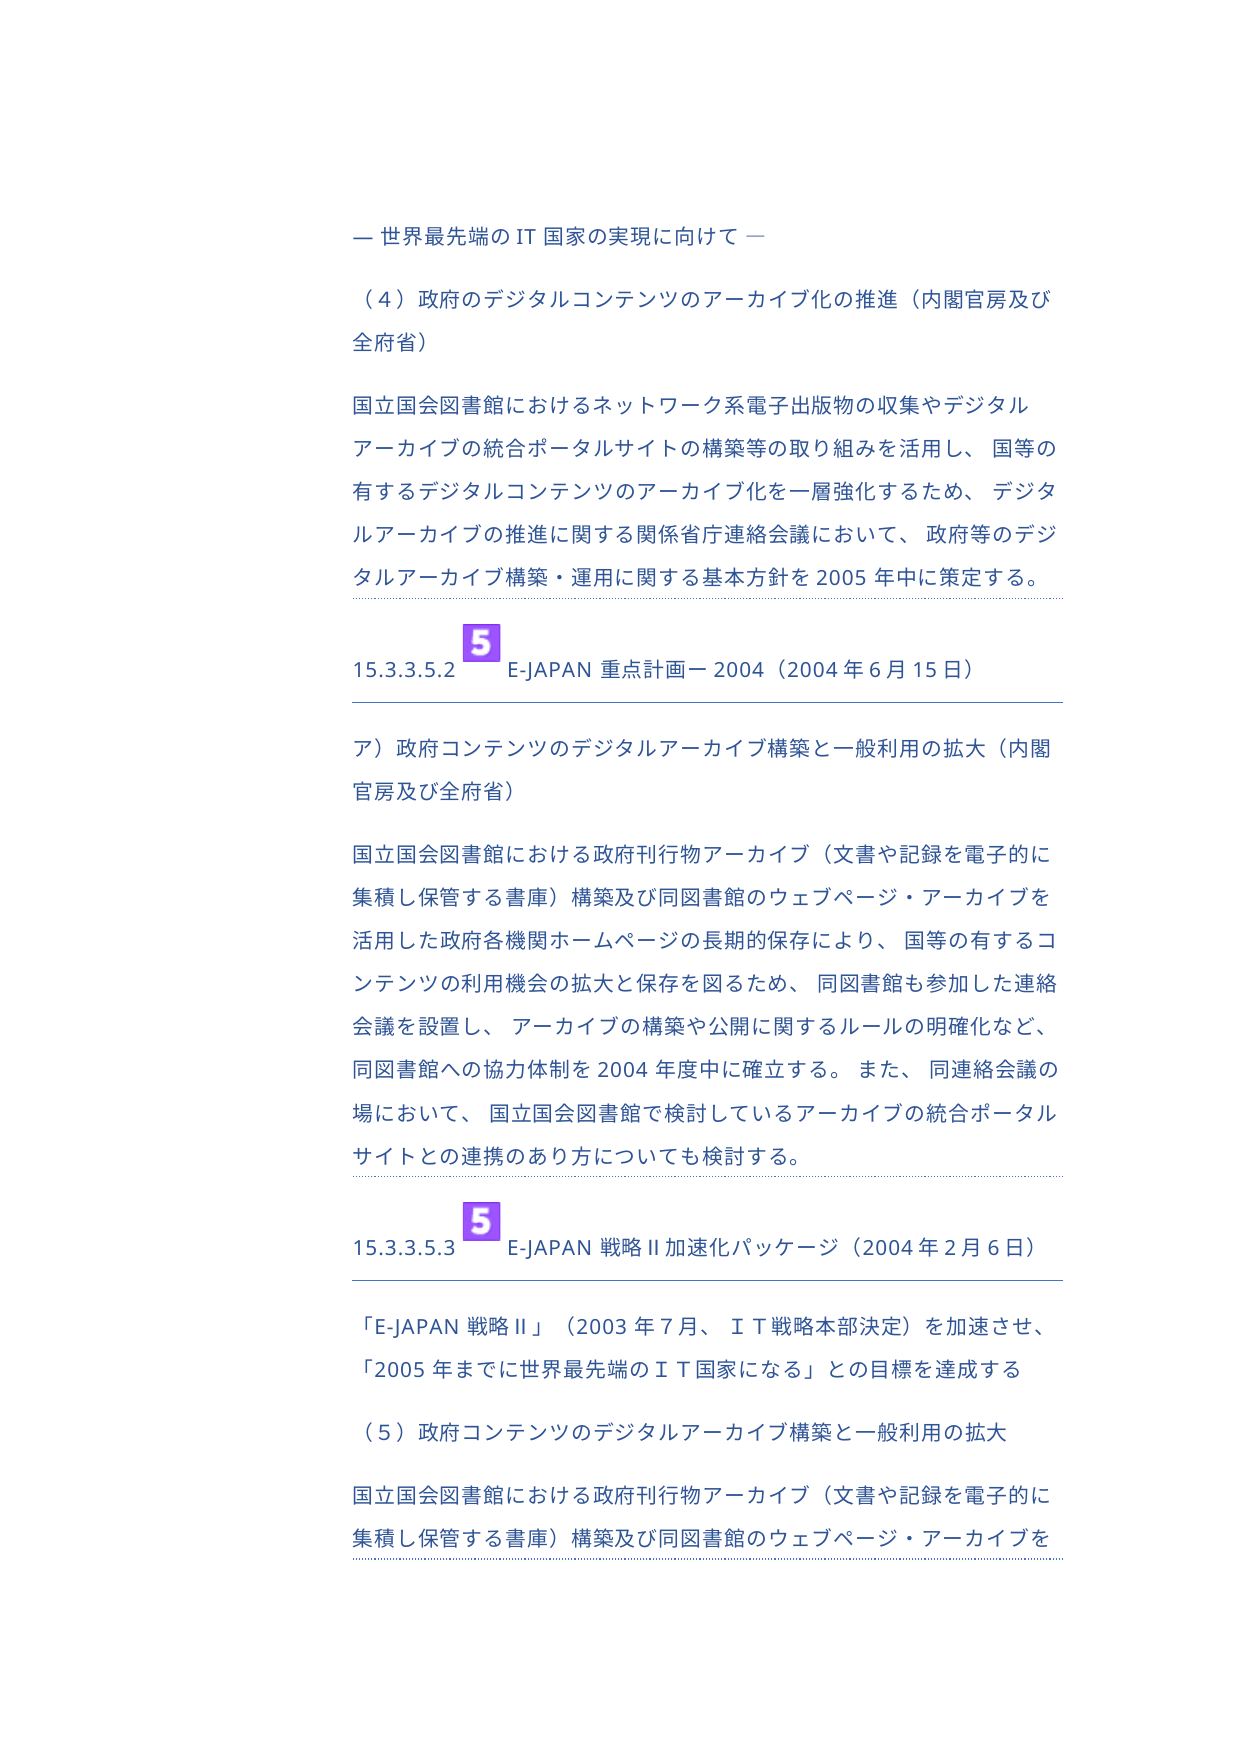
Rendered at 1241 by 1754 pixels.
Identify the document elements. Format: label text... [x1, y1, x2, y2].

text ア）政府コンテンツのデジタルアーカイブ構築と一般利用の拡大（内閣官房及び全府省） [352, 728, 1063, 809]
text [352, 1475, 1063, 1560]
text 国立国会図書館における政府刊行物アーカイブ（文書や記録を電子的に集積し保管する書庫）構築及び同図書館のウェブページ・アーカイブを活用した政府各機関ホームページの長期的保存により、 国等の有するコンテンツの利用機会の拡大と保存を図るため、 同図書館も参加した連絡会議を設置し、 アーカイブの構築や公開に関するルールの明確化など、 同図書館への協力体制を2004 年度中に確立する。 また、 同連絡会議の場において、 国立国会図書館で検討しているアーカイブの統合ポータルサイトとの連携のあり方についても検討する。 [352, 834, 1063, 1177]
text （４）政府のデジタルコンテンツのアーカイブ化の推進（内閣官房及び全府省） [352, 279, 1063, 360]
text e-Japan 戦略Ⅱ加速化パッケージ（2004年2月6日） [352, 1203, 1063, 1280]
picture [462, 624, 501, 662]
text ― 世界最先端のIT 国家の実現に向けて ― [352, 217, 1063, 254]
text 国立国会図書館におけるネットワーク系電子出版物の収集やデジタルアーカイブの統合ポータルサイトの構築等の取り組みを活用し、 国等の有するデジタルコンテンツのアーカイブ化を一層強化するため、 デジタルアーカイブの推進に関する関係省庁連絡会議において、 政府等のデジタルアーカイブ構築・運用に関する基本方針を2005 年中に策定する。 [352, 386, 1063, 599]
text （５）政府コンテンツのデジタルアーカイブ構築と一般利用の拡大 [352, 1413, 1063, 1450]
picture [462, 1202, 501, 1241]
text 「e-Japan 戦略Ⅱ」（2003 年７月、 ＩＴ戦略本部決定）を加速させ、 「2005 年までに世界最先端のＩＴ国家になる」との目標を達成する [352, 1307, 1063, 1387]
text e-Japan 重点計画ー2004（2004年6月15日） [352, 624, 1063, 702]
